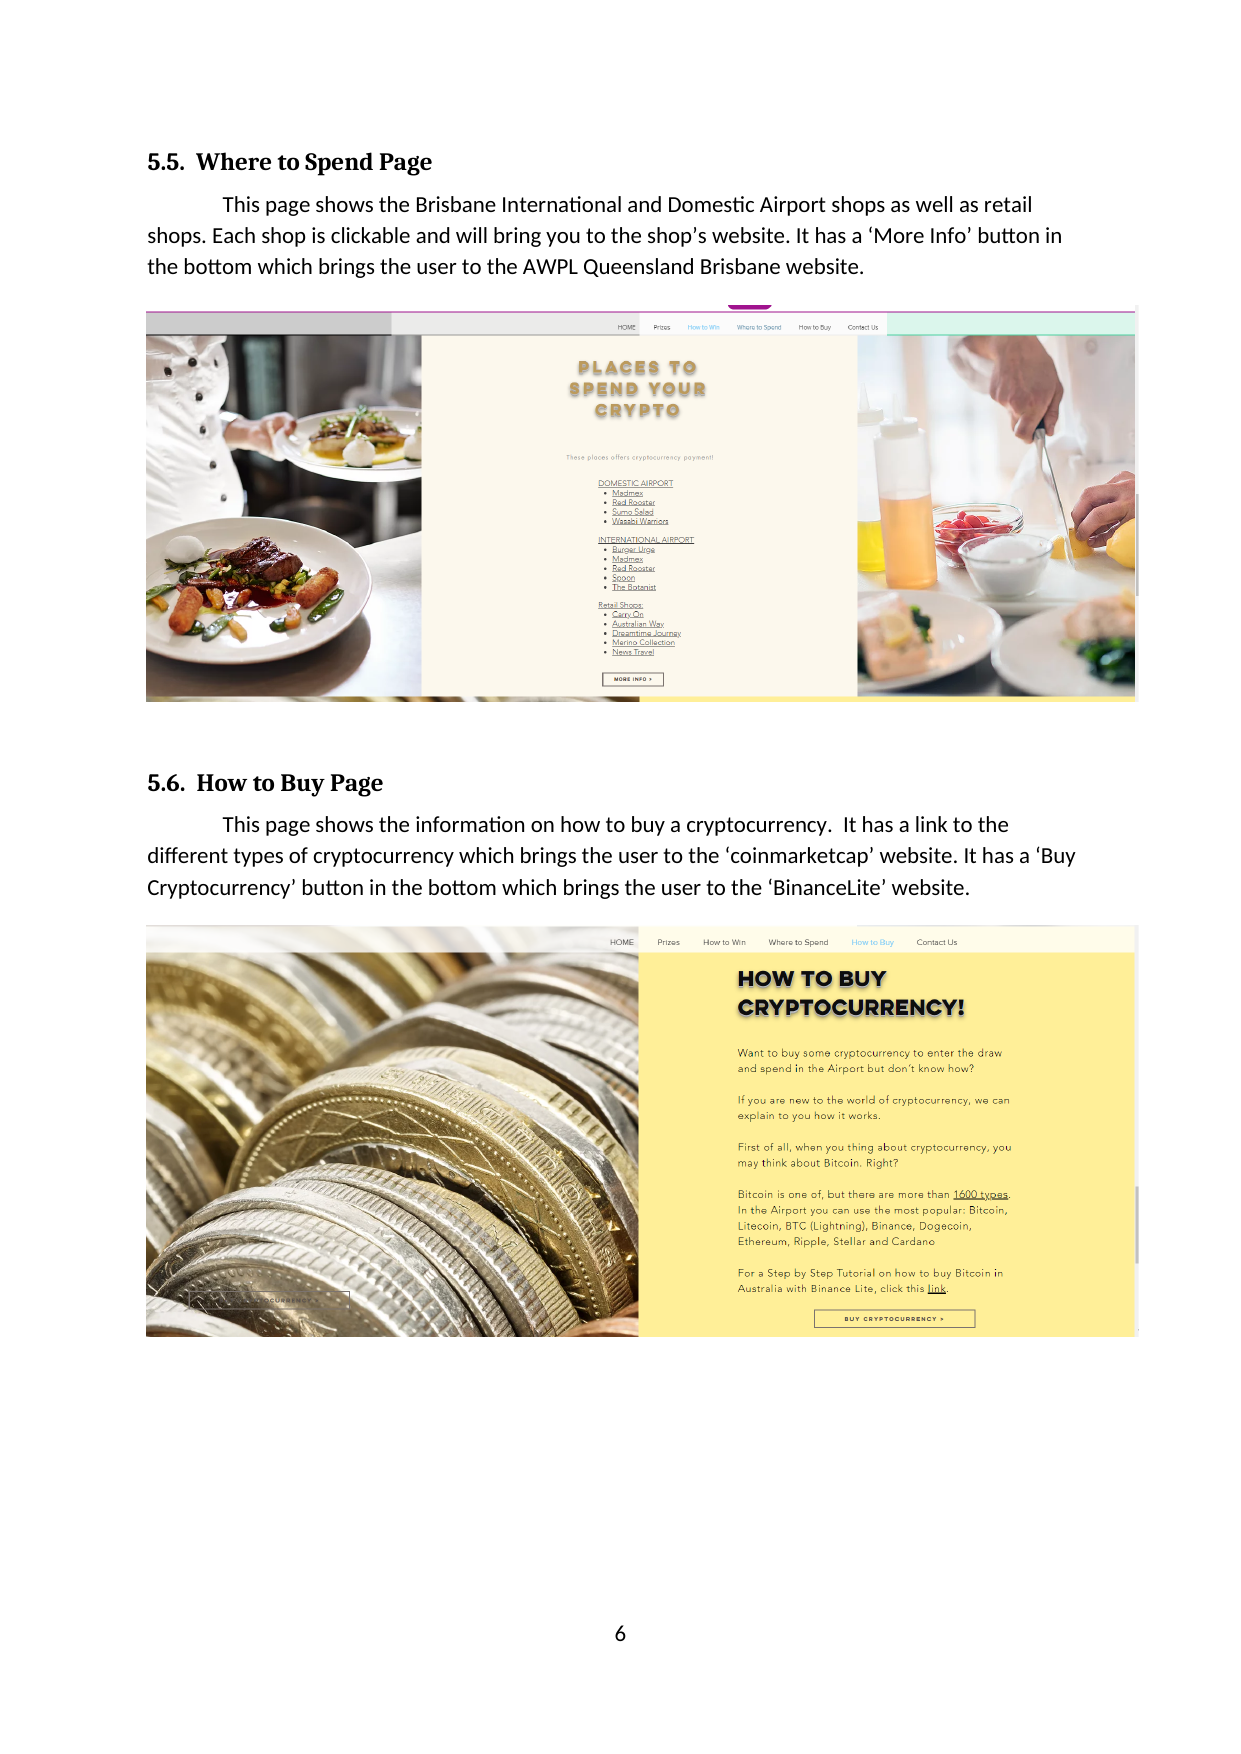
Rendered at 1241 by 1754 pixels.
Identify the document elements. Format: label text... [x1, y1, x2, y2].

text This page shows the information on how to buy a cryptocurrency. It has a link to the different types of cryptocurrency which brings the user to the ‘coinmarketcap’ website. It has a ‘Buy Cryptocurrency’ button in the bottom which brings the user to the ‘BinanceLite’ website. [146, 810, 1093, 901]
picture [146, 305, 1139, 702]
subtitle 5.5. Where to Spend Page [147, 148, 1140, 177]
subtitle 5.6. How to Buy Page [147, 768, 1140, 797]
text This page shows the Brisbane International and Domestic Airport shops as well as retail shops. Each shop is clickable and will bring you to the shop’s website. It has a ‘More Info’ button in the bottom which brings the user to the AWPL Queensland Brisbane website. [146, 190, 1093, 281]
picture [146, 925, 1139, 1337]
